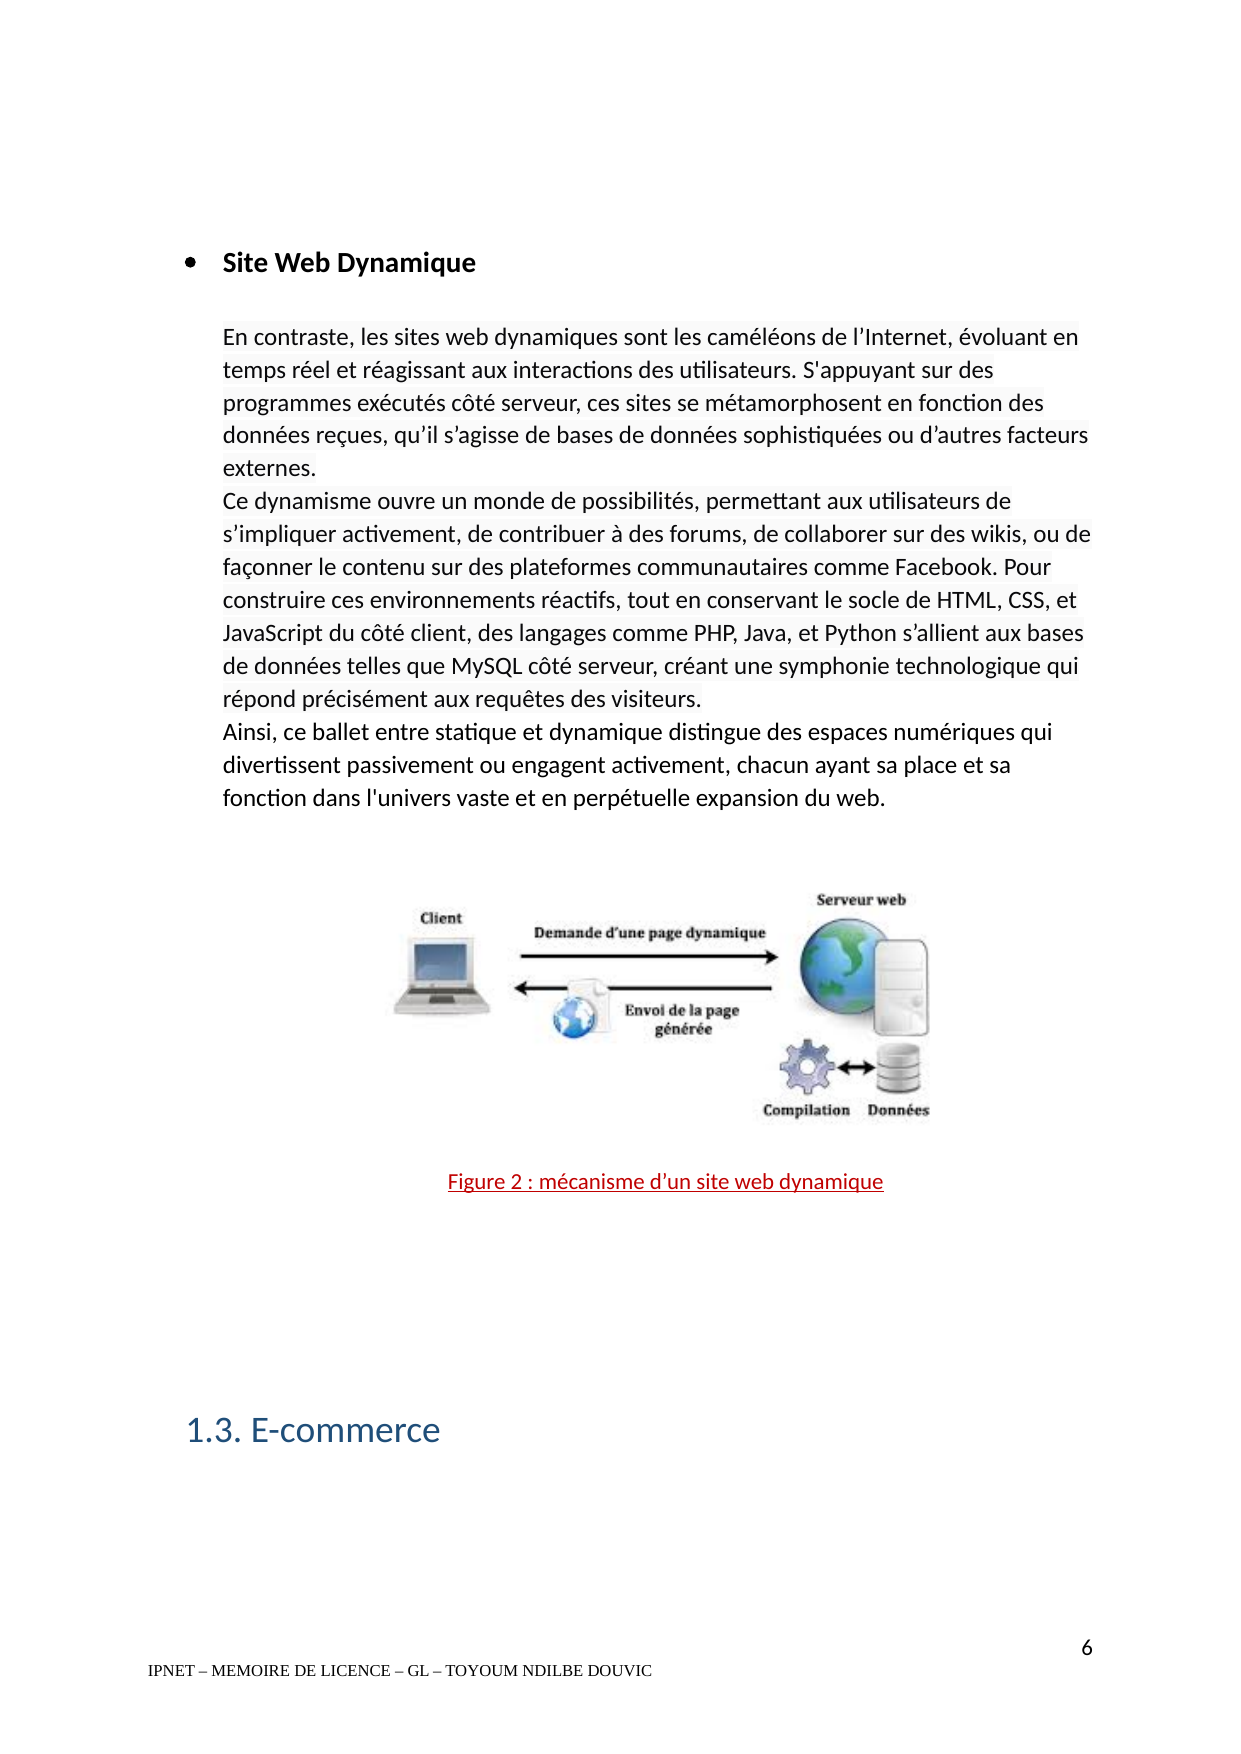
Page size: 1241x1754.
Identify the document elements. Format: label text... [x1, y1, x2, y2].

list Ainsi, ce ballet entre statique et dynamique distingue des espaces numériques qui divertissent passivement ou engagent activement, chacun ayant sa place et sa fonction dans l'univers vaste et en perpétuelle expansion du web. [223, 716, 1093, 812]
list Site Web Dynamique [185, 244, 1093, 280]
list Ce dynamisme ouvre un monde de possibilités, permettant aux utilisateurs de s’impliquer activement, de contribuer à des forums, de collaborer sur des wikis, ou de façonner le contenu sur des plateformes communautaires comme Facebook. Pour construire ces environnements réactifs, tout en conservant le socle de HTML, CSS, et JavaScript du côté client, des langages comme PHP, Java, et Python s’allient aux bases de données telles que MySQL côté serveur, créant une symphonie technologique qui répond précisément aux requêtes des visiteurs. [223, 486, 1093, 713]
picture [372, 880, 952, 1132]
text 1.3. E-commerce [185, 1406, 1093, 1452]
list Figure 2 : mécanisme d’un site web dynamique [373, 1167, 1093, 1195]
list En contraste, les sites web dynamiques sont les caméléons de l’Internet, évoluant en temps réel et réagissant aux interactions des utilisateurs. S'appuyant sur des programmes exécutés côté serveur, ces sites se métamorphosent en fonction des données reçues, qu’il s’agisse de bases de données sophistiquées ou d’autres facteurs externes. [223, 321, 1093, 483]
